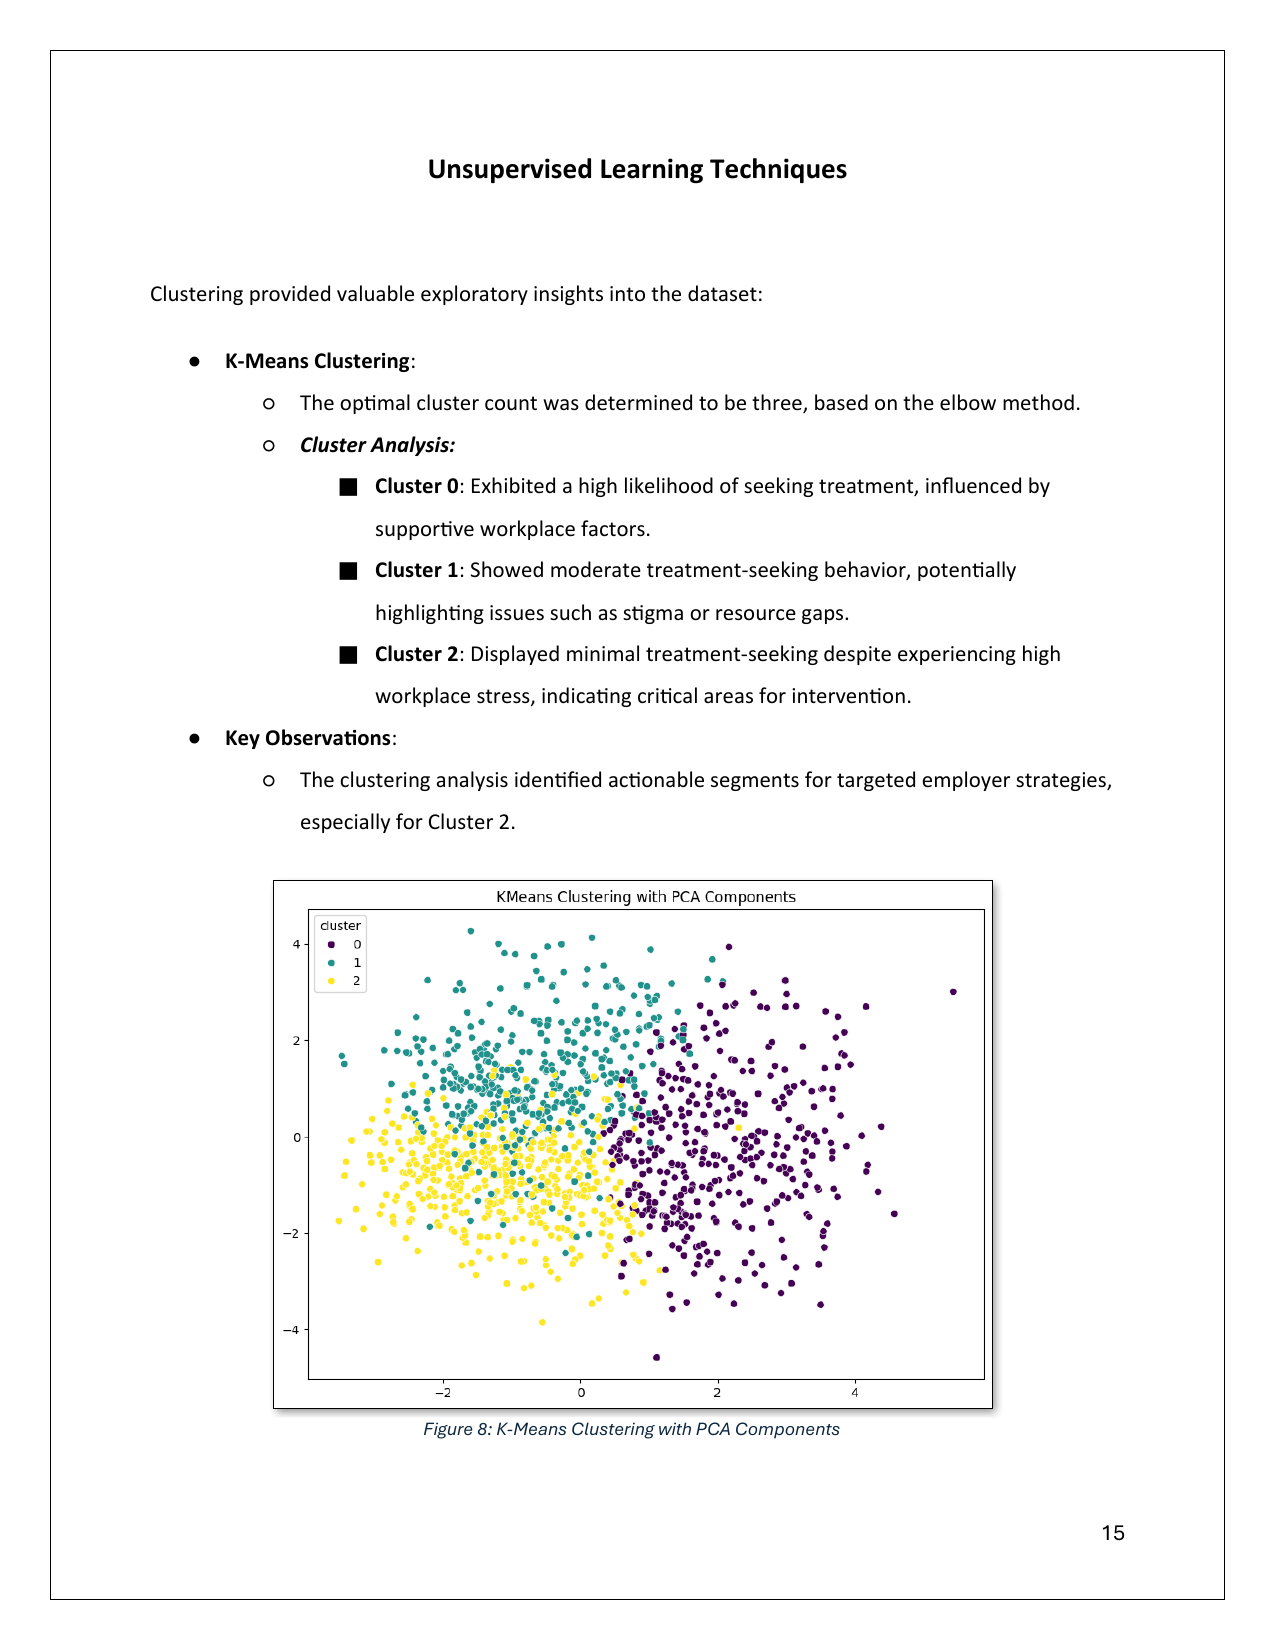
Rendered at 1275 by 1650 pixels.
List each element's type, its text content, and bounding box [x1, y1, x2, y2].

subtitle Unsupervised Learning Techniques [150, 150, 1125, 186]
picture [274, 881, 992, 1408]
list The clustering analysis identified actionable segments for targeted employer strategies, especially for Cluster 2. [262, 766, 1125, 836]
list Cluster Analysis: [262, 430, 1125, 458]
list Key Observations: [187, 723, 1125, 752]
list The optimal cluster count was determined to be three, based on the elbow method. [262, 388, 1125, 416]
list Cluster 1: Showed moderate treatment-seeking behavior, potentially highlighting issues such as stigma or resource gaps. [337, 556, 1125, 626]
text Clustering provided valuable exploratory insights into the dataset: [150, 279, 1125, 307]
list Cluster 2: Displayed minimal treatment-seeking despite experiencing high workplace stress, indicating critical areas for intervention. [337, 639, 1125, 709]
list K-Means Clustering: [187, 346, 1125, 374]
list Cluster 0: Exhibited a high likelihood of seeking treatment, influenced by supportive workplace factors. [337, 472, 1125, 542]
